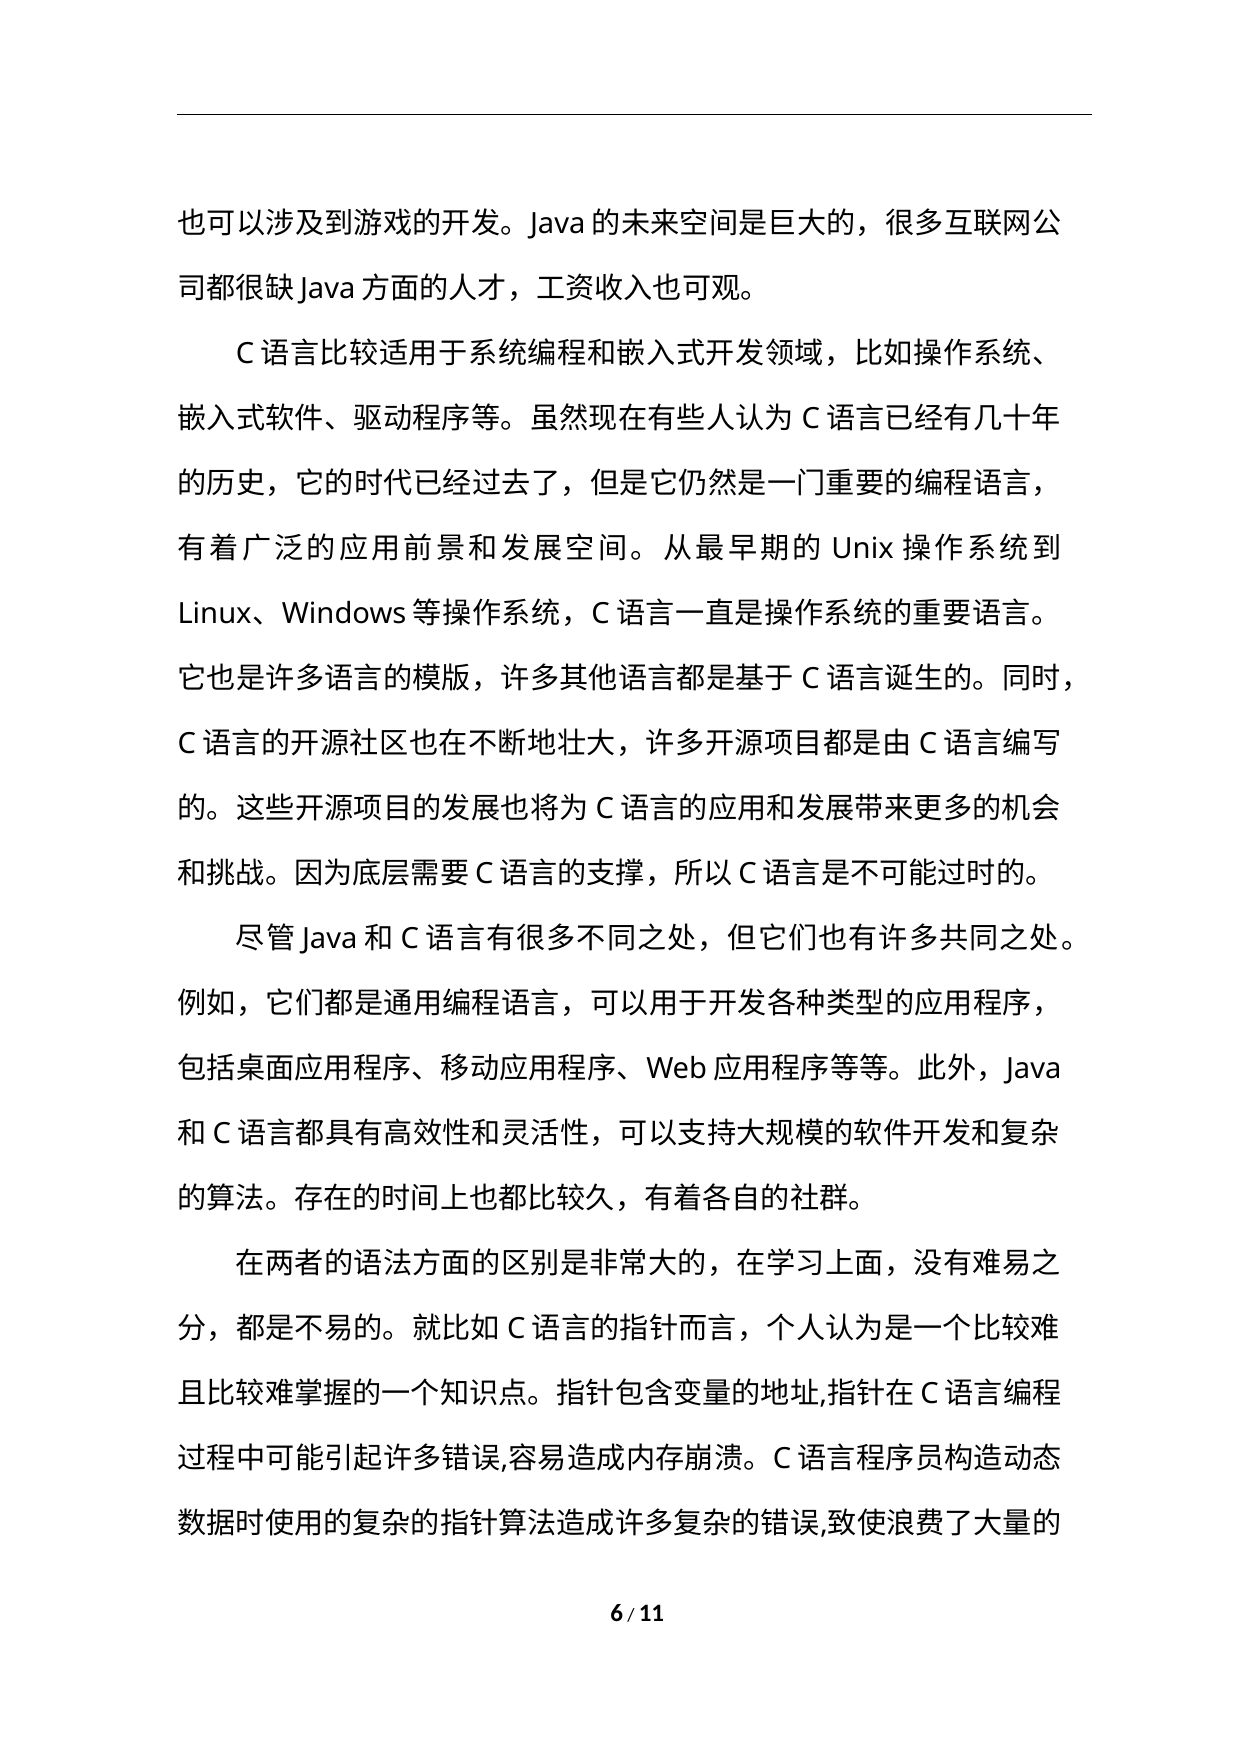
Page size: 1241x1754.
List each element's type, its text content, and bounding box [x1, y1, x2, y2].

text 尽管Java和C语言有很多不同之处，但它们也有许多共同之处。例如，它们都是通用编程语言，可以用于开发各种类型的应用程序，包括桌面应用程序、移动应用程序、Web应用程序等等。此外，Java和C语言都具有高效性和灵活性，可以支持大规模的软件开发和复杂的算法。存在的时间上也都比较久，有着各自的社群。 [177, 903, 1061, 1228]
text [177, 188, 1061, 318]
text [177, 1228, 1061, 1553]
text C语言比较适用于系统编程和嵌入式开发领域，比如操作系统、嵌入式软件、驱动程序等。虽然现在有些人认为C语言已经有几十年的历史，它的时代已经过去了，但是它仍然是一门重要的编程语言，有着广泛的应用前景和发展空间。从最早期的Unix操作系统到Linux、Windows等操作系统，C语言一直是操作系统的重要语言。它也是许多语言的模版，许多其他语言都是基于C语言诞生的。同时，C语言的开源社区也在不断地壮大，许多开源项目都是由C语言编写的。这些开源项目的发展也将为C语言的应用和发展带来更多的机会和挑战。因为底层需要C语言的支撑，所以C语言是不可能过时的。 [177, 318, 1061, 903]
